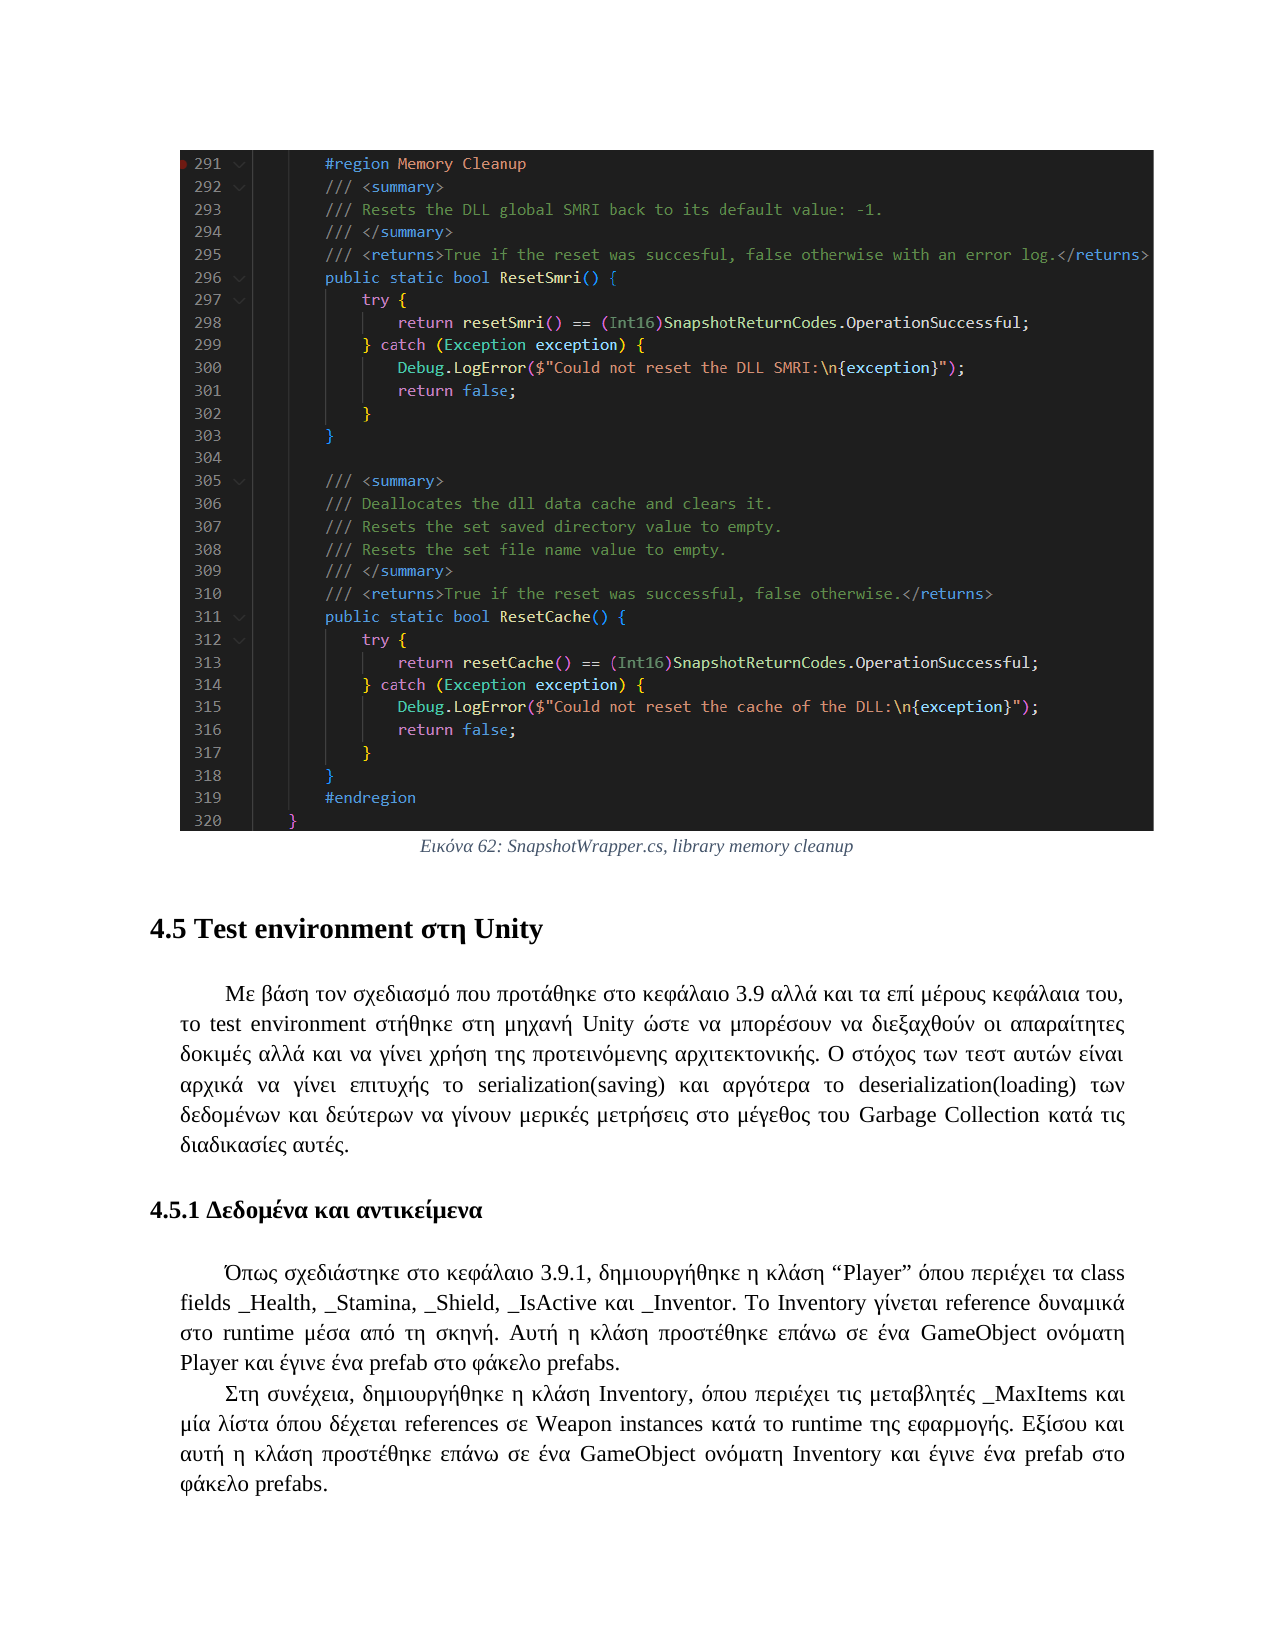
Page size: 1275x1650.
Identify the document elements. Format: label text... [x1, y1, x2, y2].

text Με βάση τον σχεδιασμό που προτάθηκε στο κεφάλαιο 3.9 αλλά και τα επί μέρους κεφάλαια του, το test environment στήθηκε στη μηχανή Unity ώστε να μπορέσουν να διεξαχθούν οι απαραίτητες δοκιμές αλλά και να γίνει χρήση της προτεινόμενης αρχιτεκτονικής. Ο στόχος των τεστ αυτών είναι αρχικά να γίνει επιτυχής το serialization(saving) και αργότερα το deserialization(loading) των δεδομένων και δεύτερων να γίνουν μερικές μετρήσεις στο μέγεθος του Garbage Collection κατά τις διαδικασίες αυτές. [180, 980, 1125, 1157]
text Εικόνα 62: SnapshotWrapper.cs, library memory cleanup [150, 834, 1125, 856]
subtitle 4.5.1 Δεδομένα και αντικείμενα [150, 1196, 1125, 1224]
picture [180, 150, 1154, 831]
subtitle 4.5 Test environment στη Unity [150, 911, 1125, 945]
text Στη συνέχεια, δημιουργήθηκε η κλάση Inventory, όπου περιέχει τις μεταβλητές _MaxItems και μία λίστα όπου δέχεται references σε Weapon instances κατά το runtime της εφαρμογής. Εξίσου και αυτή η κλάση προστέθηκε επάνω σε ένα GameObject ονόματη Inventory και έγινε ένα prefab στο φάκελο prefabs. [180, 1380, 1125, 1497]
text Όπως σχεδιάστηκε στο κεφάλαιο 3.9.1, δημιουργήθηκε η κλάση “Player” όπου περιέχει τα class fields _Health, _Stamina, _Shield, _IsActive και _Inventor. Το Inventory γίνεται reference δυναμικά στο runtime μέσα από τη σκηνή. Αυτή η κλάση προστέθηκε επάνω σε ένα GameObject ονόματη Player και έγινε ένα prefab στο φάκελο prefabs. [180, 1259, 1125, 1376]
